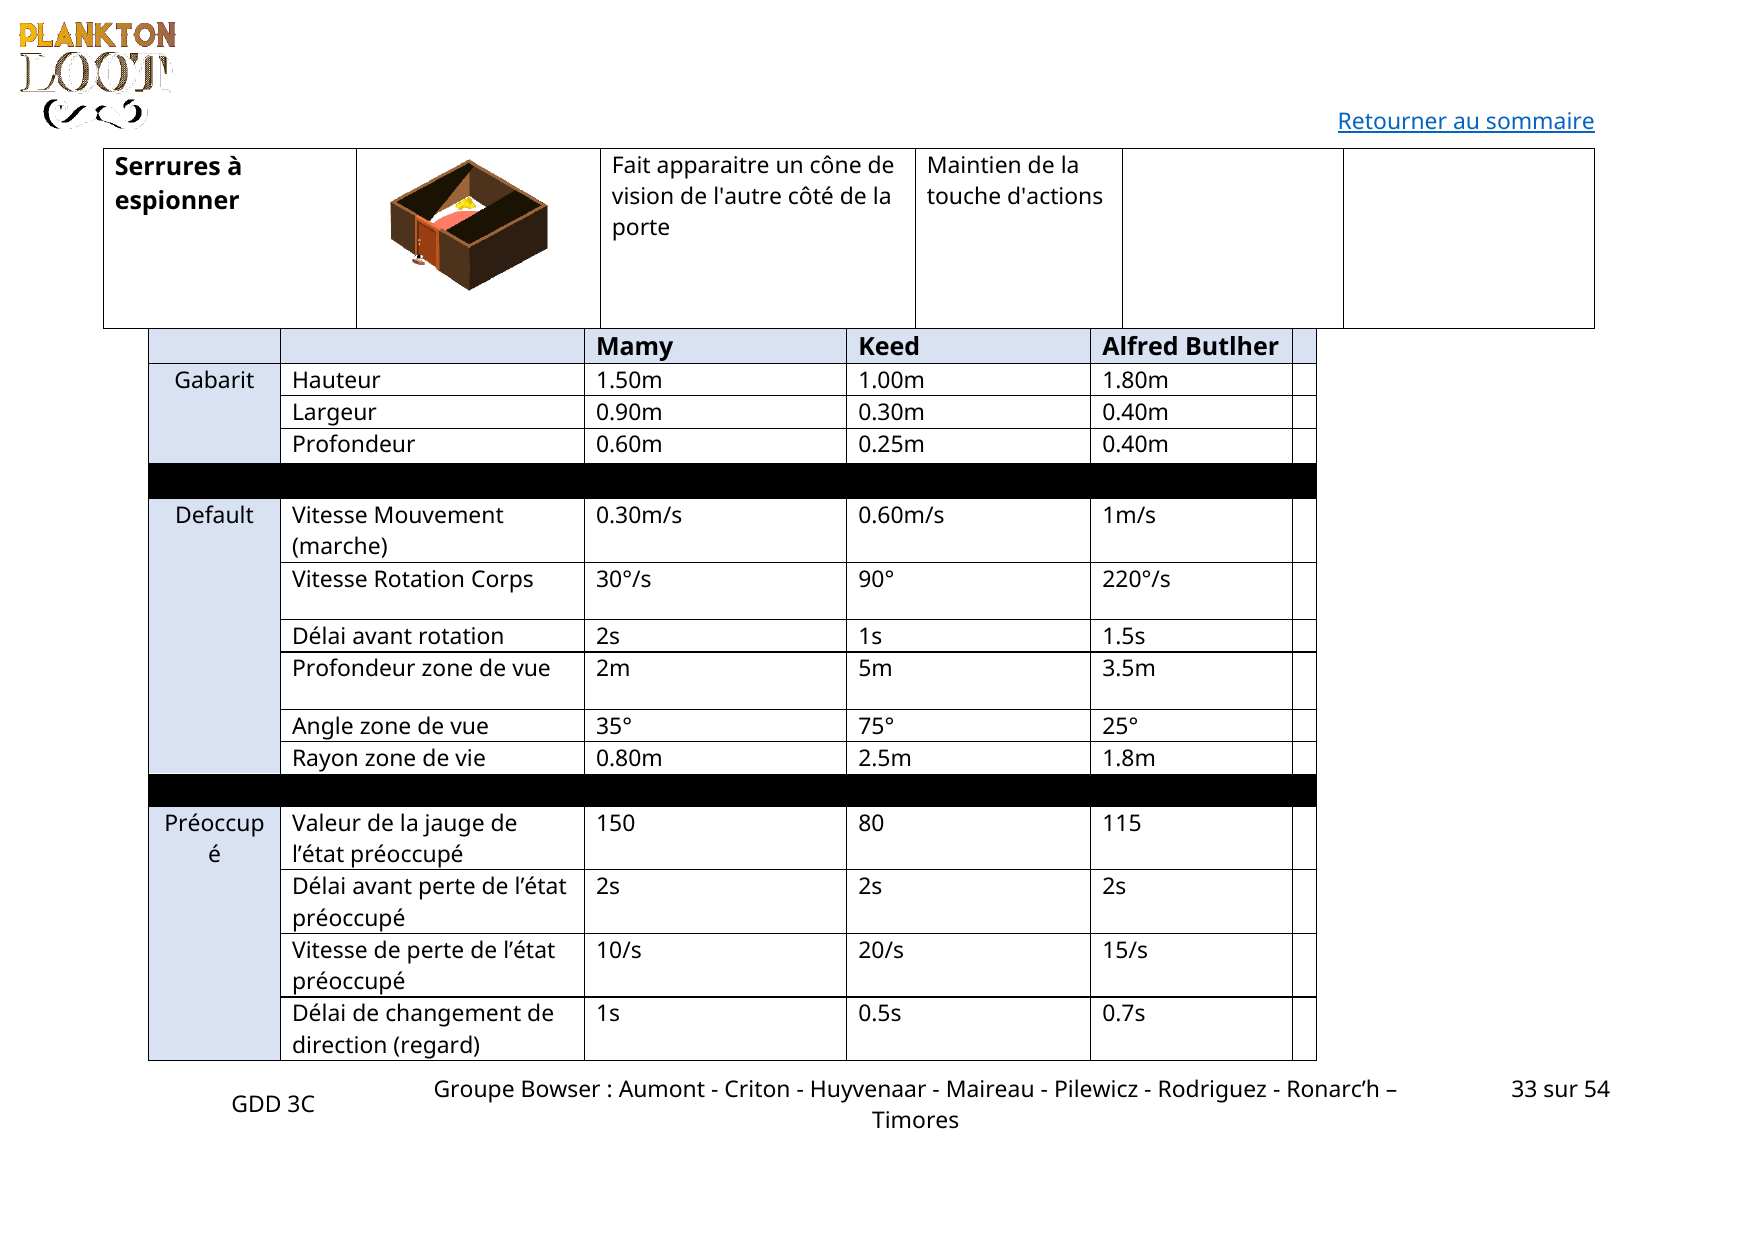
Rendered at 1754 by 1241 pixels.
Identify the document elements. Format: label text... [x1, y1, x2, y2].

table_cell Default [149, 499, 280, 773]
table_cell [1293, 499, 1316, 562]
table_cell 10/s [585, 934, 846, 996]
table_cell 2s [1091, 870, 1292, 933]
table_cell Keed [847, 329, 1090, 363]
table_cell [847, 464, 1090, 498]
table_cell Fait apparaitre un cône de vision de l'autre côté de la porte [601, 149, 915, 328]
table_cell [1293, 429, 1316, 463]
table_cell [1091, 464, 1292, 498]
table_cell 0.30m/s [585, 499, 846, 562]
table_cell 0.40m [1091, 429, 1292, 463]
table_cell 0.60m/s [847, 499, 1090, 562]
table_cell Profondeur [281, 429, 584, 463]
table_cell [1123, 149, 1343, 328]
table_cell [281, 329, 584, 363]
table_cell 0.7s [1091, 998, 1292, 1060]
table_cell [1293, 563, 1316, 619]
table_cell Vitesse Rotation Corps [281, 563, 584, 619]
table_cell [585, 464, 846, 498]
table_cell 150 [585, 807, 846, 869]
table_cell 20/s [847, 934, 1090, 996]
table_cell [1293, 775, 1316, 806]
table_cell 0.30m [847, 396, 1090, 427]
table_cell 1s [847, 620, 1090, 651]
table_cell [1293, 807, 1316, 869]
table_cell Largeur [281, 396, 584, 427]
table_cell Délai avant perte de l’état préoccupé [281, 870, 584, 933]
table_cell [149, 329, 280, 363]
table_cell [585, 775, 846, 806]
table_cell [1293, 620, 1316, 651]
table_cell [1293, 364, 1316, 395]
table_cell 3.5m [1091, 653, 1292, 709]
table_cell 0.5s [847, 998, 1090, 1060]
table_cell [1293, 396, 1316, 427]
table_cell Délai avant rotation [281, 620, 584, 651]
table_cell [149, 775, 280, 806]
table_cell Angle zone de vue [281, 710, 584, 741]
table_cell 35° [585, 710, 846, 741]
table_cell Délai de changement de direction (regard) [281, 998, 584, 1060]
table_cell [1293, 742, 1316, 773]
table_cell [1344, 149, 1594, 328]
table_cell [1091, 775, 1292, 806]
table_cell Vitesse de perte de l’état préoccupé [281, 934, 584, 996]
table_cell 1s [585, 998, 846, 1060]
table_cell [1293, 653, 1316, 709]
table_cell 1.5s [1091, 620, 1292, 651]
table_cell [1293, 710, 1316, 741]
table_cell [281, 775, 584, 806]
table_cell [1293, 934, 1316, 996]
table_cell 115 [1091, 807, 1292, 869]
table_cell [847, 775, 1090, 806]
table_cell 2.5m [847, 742, 1090, 773]
table_cell 2s [847, 870, 1090, 933]
table_cell 0.80m [585, 742, 846, 773]
table_cell 1m/s [1091, 499, 1292, 562]
picture [368, 148, 558, 295]
table_cell 80 [847, 807, 1090, 869]
table_cell [1293, 998, 1316, 1060]
table_cell [357, 149, 600, 328]
table_cell Préoccupé [149, 807, 280, 1060]
table_cell 2s [585, 620, 846, 651]
table_cell Profondeur zone de vue [281, 653, 584, 709]
table_cell 0.25m [847, 429, 1090, 463]
table_cell 0.90m [585, 396, 846, 427]
table_cell 0.60m [585, 429, 846, 463]
table_cell Valeur de la jauge de l’état préoccupé [281, 807, 584, 869]
table_cell 30°/s [585, 563, 846, 619]
table_cell 1.50m [585, 364, 846, 395]
table_cell [149, 464, 280, 498]
table_cell 2m [585, 653, 846, 709]
table_cell [1293, 329, 1316, 363]
table_cell [1293, 464, 1316, 498]
table_cell Hauteur [281, 364, 584, 395]
table_cell 1.8m [1091, 742, 1292, 773]
table_cell Alfred Butlher [1091, 329, 1292, 363]
table_cell 5m [847, 653, 1090, 709]
picture [17, 18, 180, 140]
table_cell Maintien de la touche d'actions [916, 149, 1122, 328]
table_cell Gabarit [149, 364, 280, 463]
table_cell [1293, 870, 1316, 933]
table_cell 1.00m [847, 364, 1090, 395]
table_cell Vitesse Mouvement (marche) [281, 499, 584, 562]
table_cell Rayon zone de vie [281, 742, 584, 773]
table_cell 90° [847, 563, 1090, 619]
table_cell [281, 464, 584, 498]
table_cell 220°/s [1091, 563, 1292, 619]
table_cell 0.40m [1091, 396, 1292, 427]
table_cell Mamy [585, 329, 846, 363]
table_cell 1.80m [1091, 364, 1292, 395]
table_cell 15/s [1091, 934, 1292, 996]
table_cell 25° [1091, 710, 1292, 741]
table_cell 2s [585, 870, 846, 933]
table_cell Serrures à espionner [104, 149, 356, 328]
table_cell 75° [847, 710, 1090, 741]
